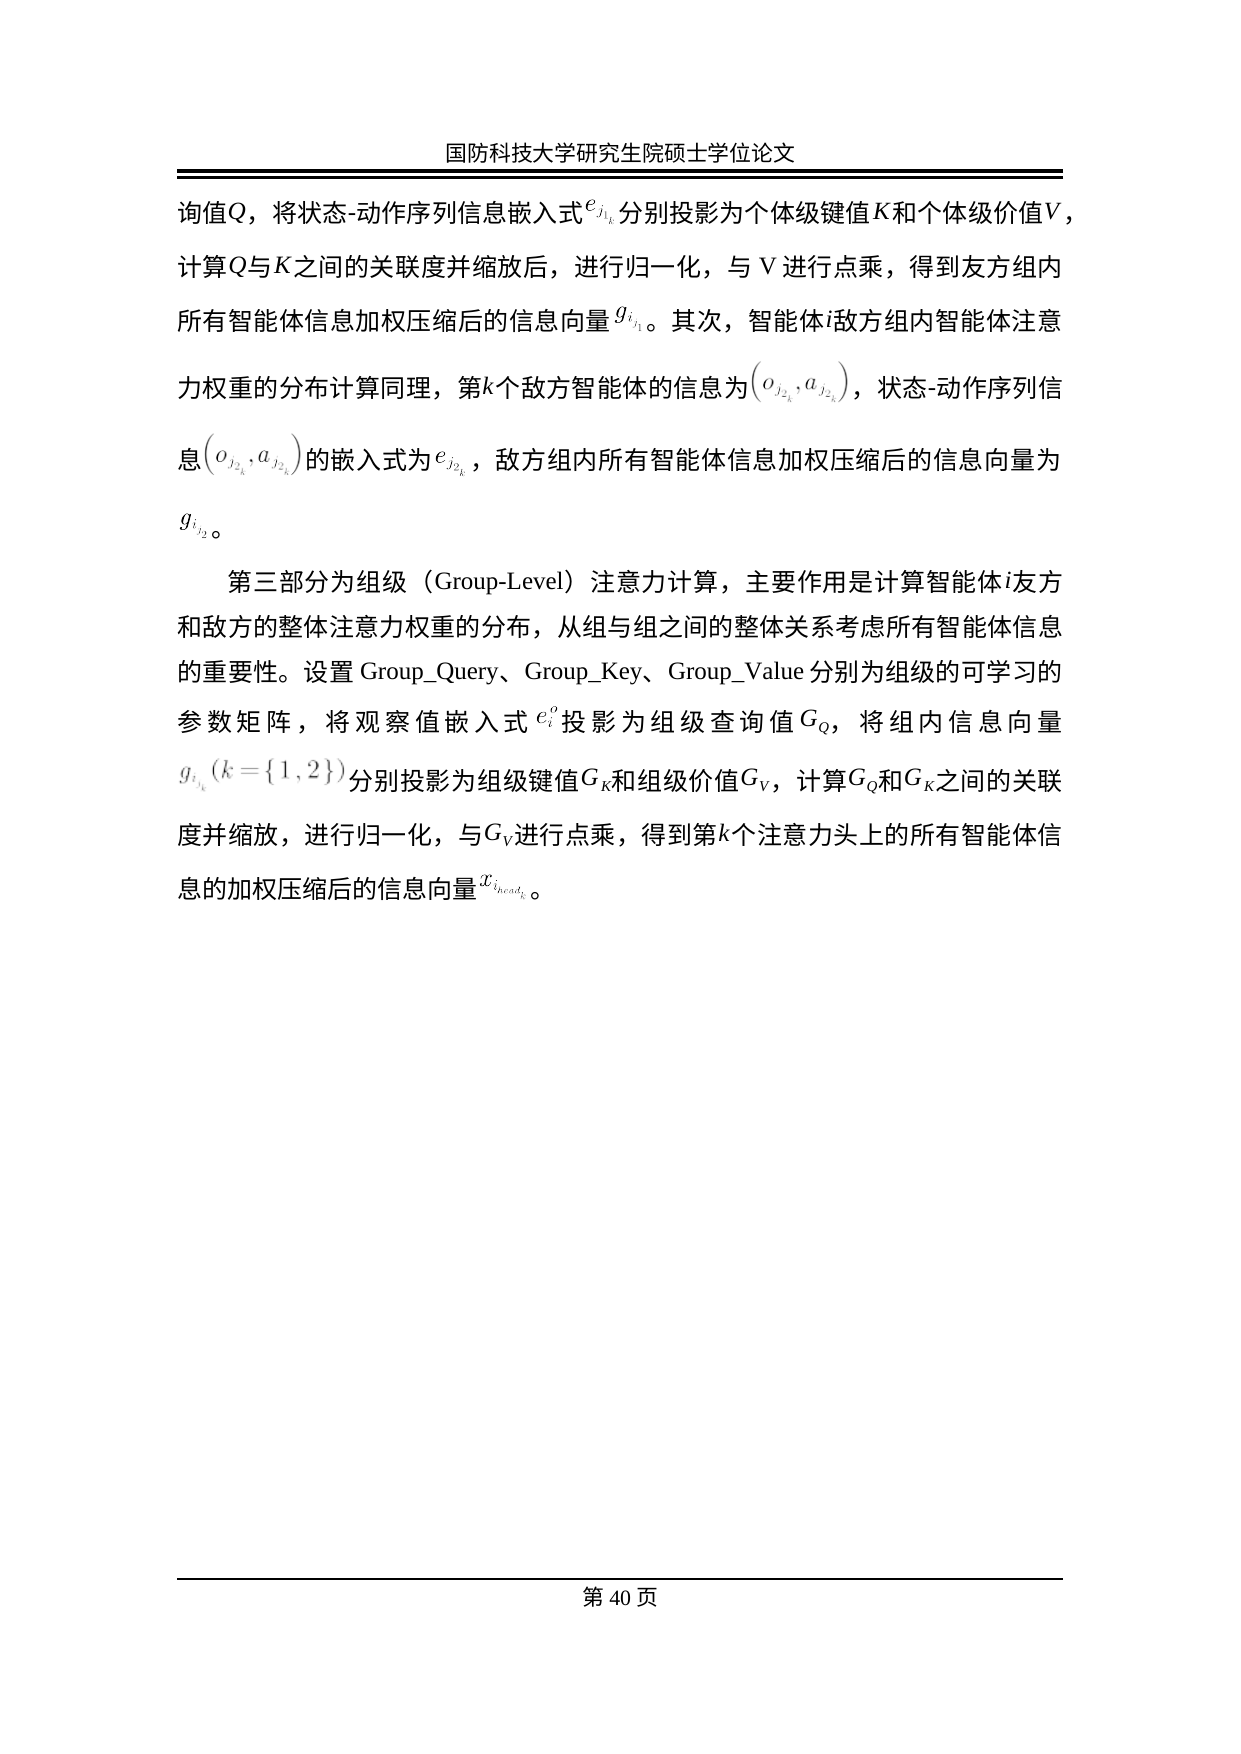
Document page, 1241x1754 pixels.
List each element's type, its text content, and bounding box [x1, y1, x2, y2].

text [177, 185, 1063, 553]
text 第三部分为组级（Group-Level）注意力计算，主要作用是计算智能体友方和敌方的整体注意力权重的分布，从组与组之间的整体关系考虑所有智能体信息的重要性。设置Group_Query、Group_Key、Group_Value分别为组级的可学习的参数矩阵，将观察值嵌入式投影为组级查询值，将组内信息向量分别投影为组级键值和组级价值，计算和之间的关联度并缩放，进行归一化，与进行点乘，得到第个注意力头上的所有智能体信息的加权压缩后的信息向量。 [177, 562, 1063, 914]
